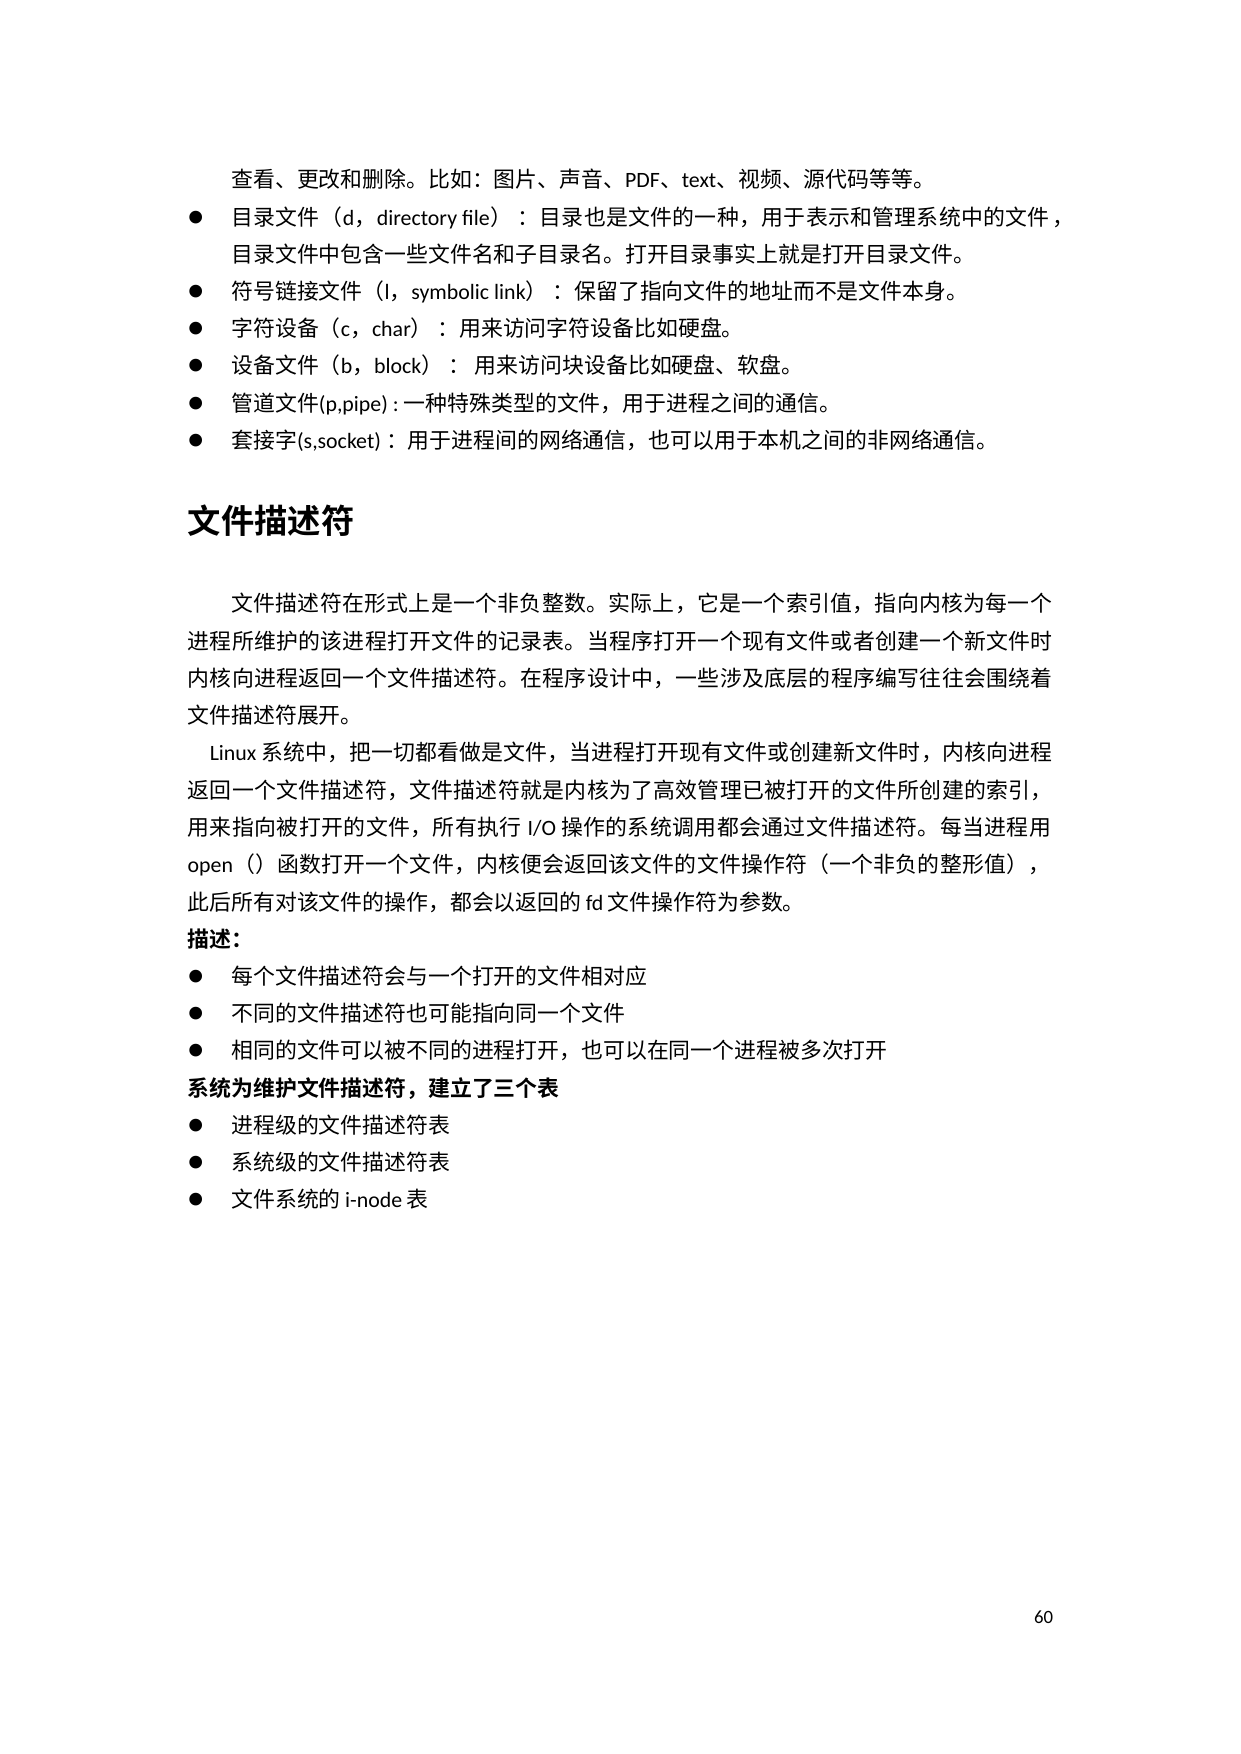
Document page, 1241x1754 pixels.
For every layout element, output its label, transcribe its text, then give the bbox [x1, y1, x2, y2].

list 目录文件（d，directory file） ：目录也是文件的一种，用于表示和管理系统中的文件，目录文件中包含一些文件名和子目录名。打开目录事实上就是打开目录文件。 [187, 199, 1053, 269]
list 管道文件(p,pipe) : 一种特殊类型的文件，用于进程之间的通信。 [187, 385, 1053, 418]
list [187, 162, 1053, 194]
list 文件系统的i-node表 [187, 1182, 1053, 1214]
list 字符设备（c，char） ：用来访问字符设备比如硬盘。 [187, 311, 1053, 343]
text 文件描述符在形式上是一个非负整数。实际上，它是一个索引值，指向内核为每一个进程所维护的该进程打开文件的记录表。当程序打开一个现有文件或者创建一个新文件时，内核向进程返回一个文件描述符。在程序设计中，一些涉及底层的程序编写往往会围绕着文件描述符展开。 [187, 586, 1053, 730]
text 描述： [187, 921, 1053, 954]
text 系统为维护文件描述符，建立了三个表 [187, 1070, 1053, 1103]
list 不同的文件描述符也可能指向同一个文件 [187, 996, 1053, 1028]
list 套接字(s,socket) ：用于进程间的网络通信，也可以用于本机之间的非网络通信。 [187, 422, 1053, 455]
list 符号链接文件（l，symbolic link） ：保留了指向文件的地址而不是文件本身。 [187, 274, 1053, 306]
list 每个文件描述符会与一个打开的文件相对应 [187, 958, 1053, 991]
list 进程级的文件描述符表 [187, 1107, 1053, 1140]
list 相同的文件可以被不同的进程打开，也可以在同一个进程被多次打开 [187, 1033, 1053, 1065]
subtitle 文件描述符 [187, 487, 1053, 552]
list 设备文件（b，block） ： 用来访问块设备比如硬盘、软盘。 [187, 348, 1053, 381]
list 系统级的文件描述符表 [187, 1144, 1053, 1177]
text Linux 系统中，把一切都看做是文件，当进程打开现有文件或创建新文件时，内核向进程返回一个文件描述符，文件描述符就是内核为了高效管理已被打开的文件所创建的索引，用来指向被打开的文件，所有执行I/O操作的系统调用都会通过文件描述符。每当进程用open（）函数打开一个文件，内核便会返回该文件的文件操作符（一个非负的整形值），此后所有对该文件的操作，都会以返回的fd文件操作符为参数。 [187, 735, 1053, 917]
